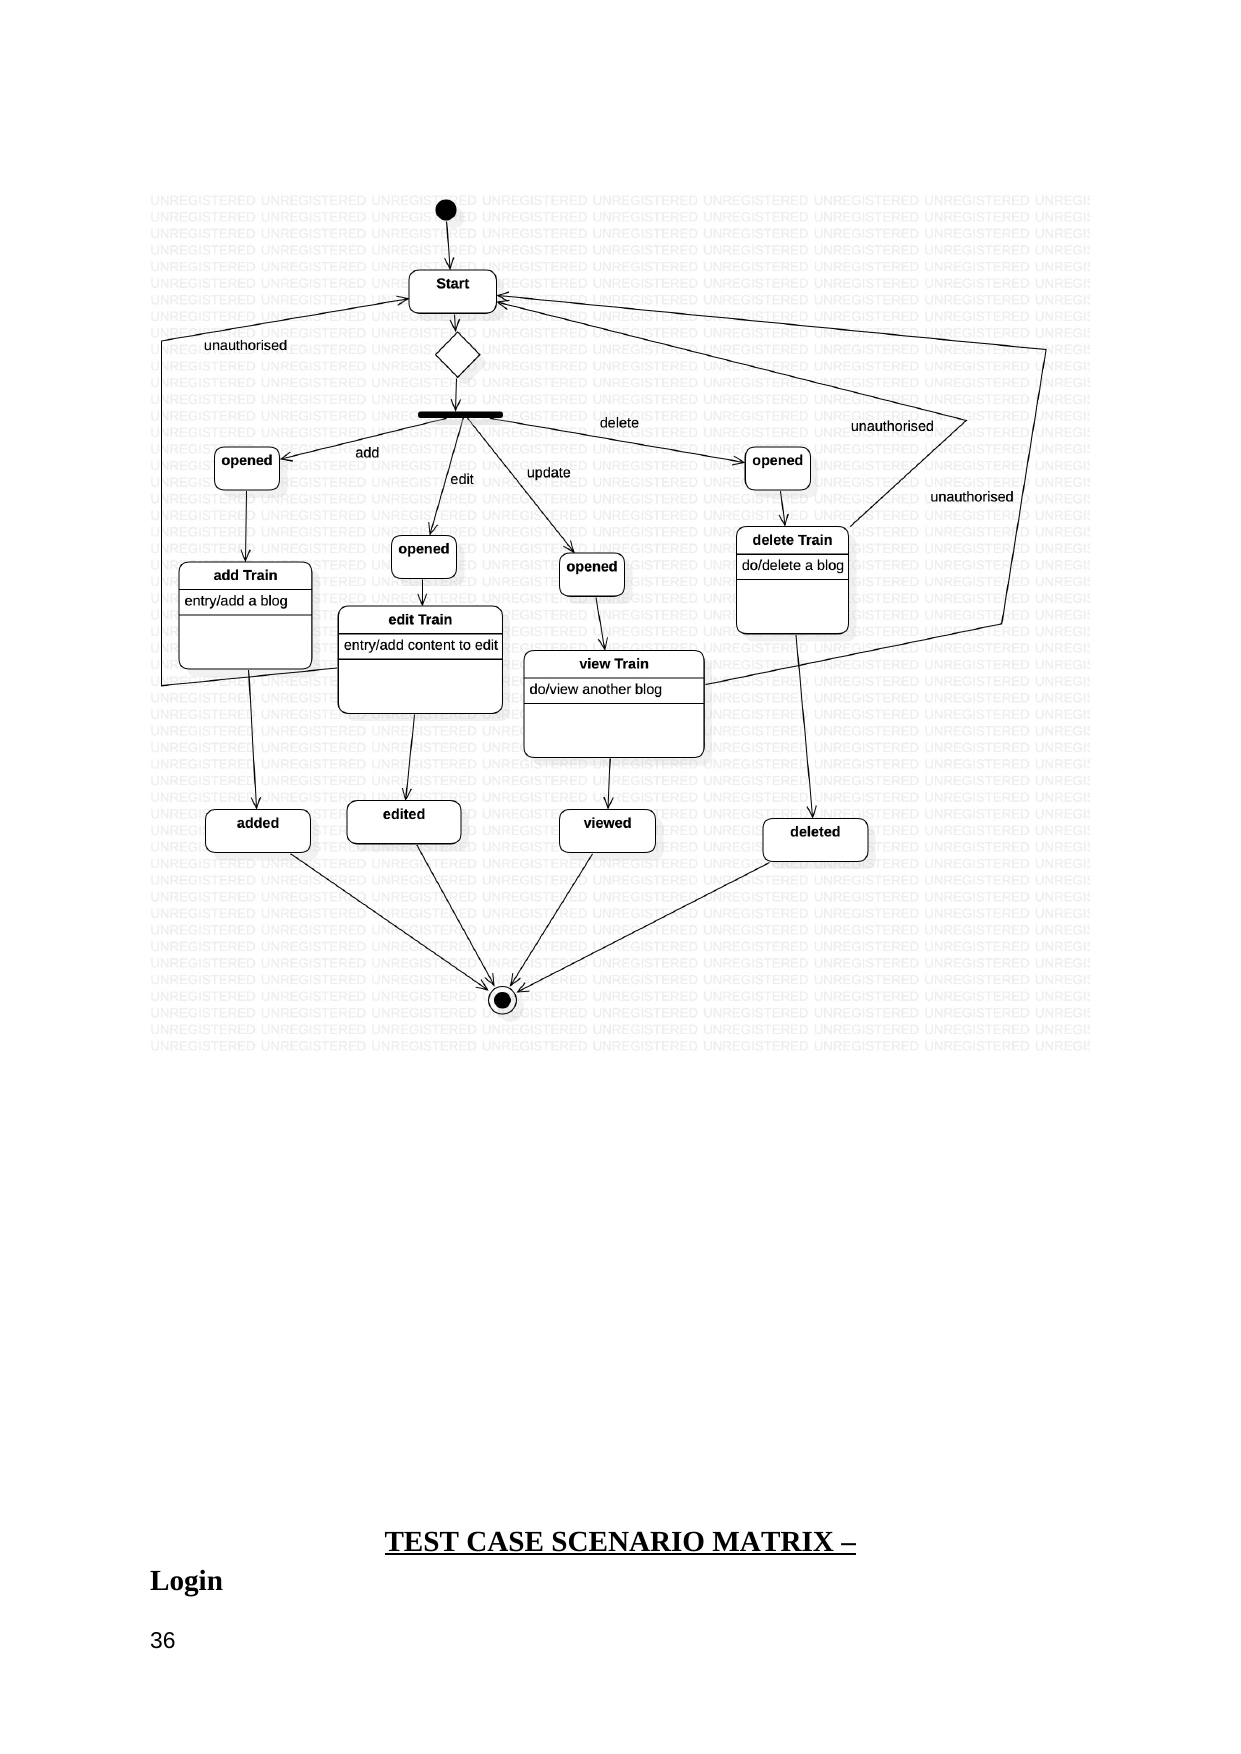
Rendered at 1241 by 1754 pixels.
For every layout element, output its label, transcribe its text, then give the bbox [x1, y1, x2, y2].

picture [150, 188, 1091, 1058]
text TEST CASE SCENARIO MATRIX – [150, 1524, 1090, 1558]
text Login [150, 1563, 1090, 1596]
